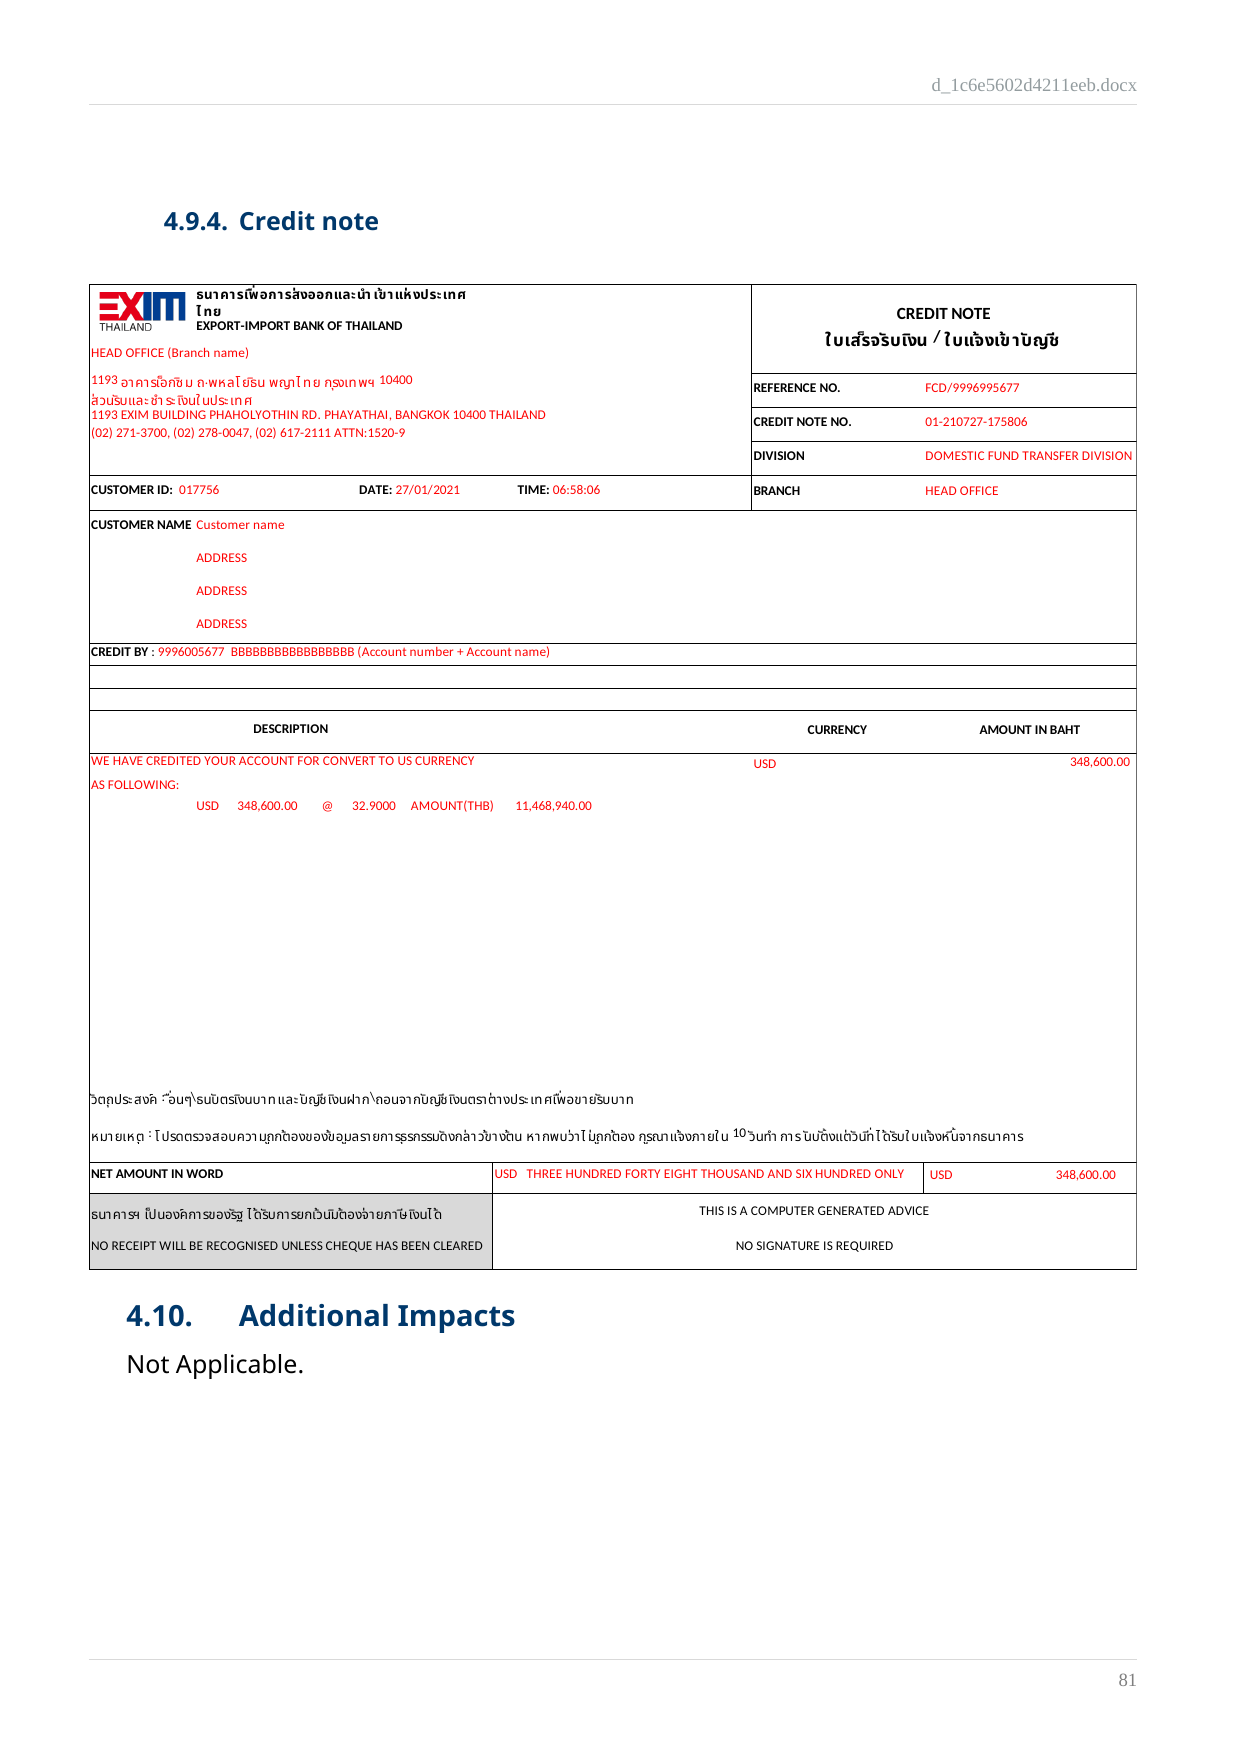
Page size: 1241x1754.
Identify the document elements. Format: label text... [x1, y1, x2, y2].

subtitle Credit note [164, 204, 1137, 238]
text Not Applicable. [126, 1347, 1137, 1381]
subtitle Additional Impacts [126, 1295, 1137, 1334]
